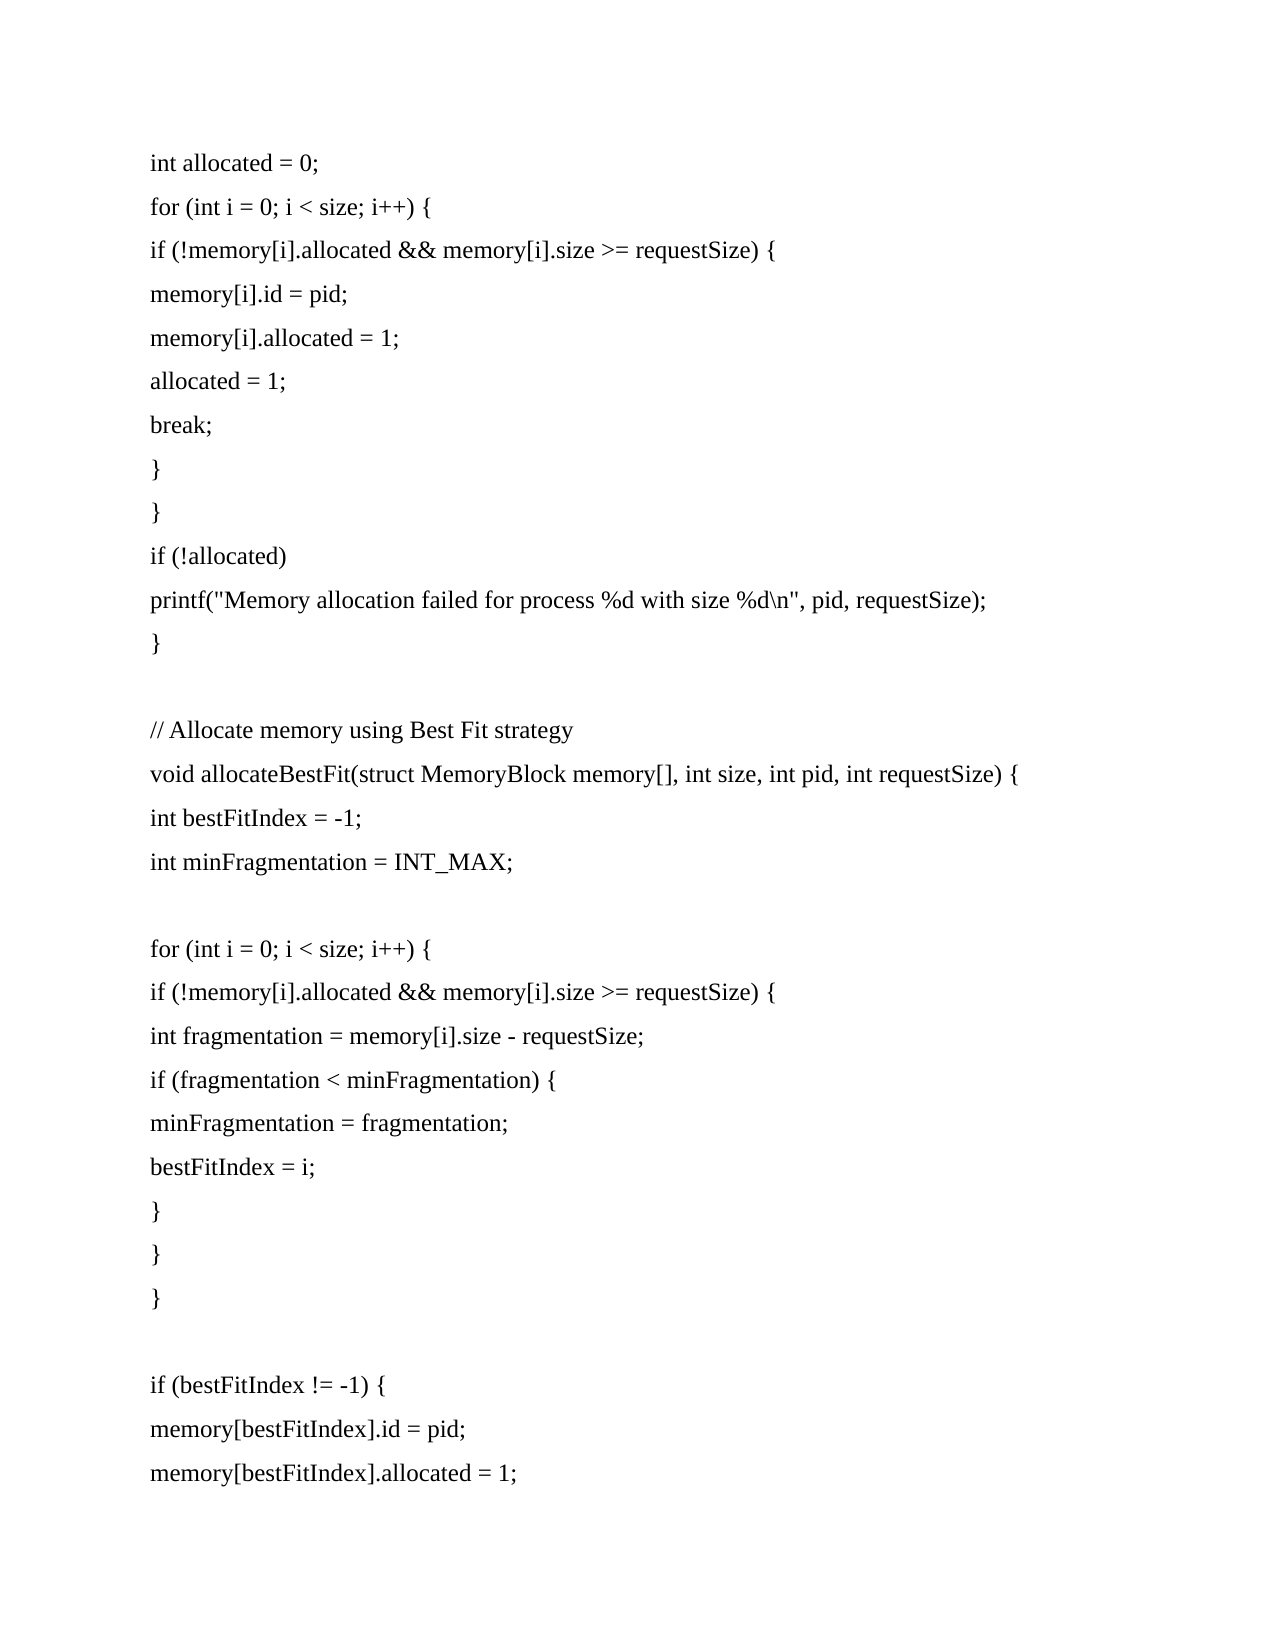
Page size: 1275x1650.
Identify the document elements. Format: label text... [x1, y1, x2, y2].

text int minFragmentation = INT_MAX; [150, 848, 1125, 875]
text allocated = 1; [150, 368, 1125, 395]
text minFragmentation = fragmentation; [150, 1110, 1125, 1137]
text for (int i = 0; i < size; i++) { [150, 194, 1125, 221]
text printf("Memory allocation failed for process %d with size %d\n", pid, requestSize); [150, 586, 1125, 613]
text } [150, 456, 1125, 482]
text if (!allocated) [150, 543, 1125, 570]
text if (!memory[i].allocated && memory[i].size >= requestSize) { [150, 979, 1125, 1006]
text memory[i].id = pid; [150, 281, 1125, 308]
text memory[bestFitIndex].allocated = 1; [150, 1459, 1125, 1486]
text memory[i].allocated = 1; [150, 324, 1125, 352]
text int bestFitIndex = -1; [150, 805, 1125, 832]
text int fragmentation = memory[i].size - requestSize; [150, 1023, 1125, 1050]
text int allocated = 0; [150, 150, 1125, 177]
text } [150, 1197, 1125, 1224]
text bestFitIndex = i; [150, 1154, 1125, 1181]
text } [150, 1285, 1125, 1312]
text break; [150, 412, 1125, 439]
text } [150, 630, 1125, 657]
text for (int i = 0; i < size; i++) { [150, 936, 1125, 963]
text memory[bestFitIndex].id = pid; [150, 1416, 1125, 1443]
text // Allocate memory using Best Fit strategy [150, 717, 1125, 744]
text } [150, 1241, 1125, 1268]
text if (fragmentation < minFragmentation) { [150, 1067, 1125, 1093]
text } [150, 499, 1125, 526]
text if (!memory[i].allocated && memory[i].size >= requestSize) { [150, 237, 1125, 264]
text if (bestFitIndex != -1) { [150, 1372, 1125, 1399]
text void allocateBestFit(struct MemoryBlock memory[], int size, int pid, int requestSize) { [150, 761, 1125, 788]
